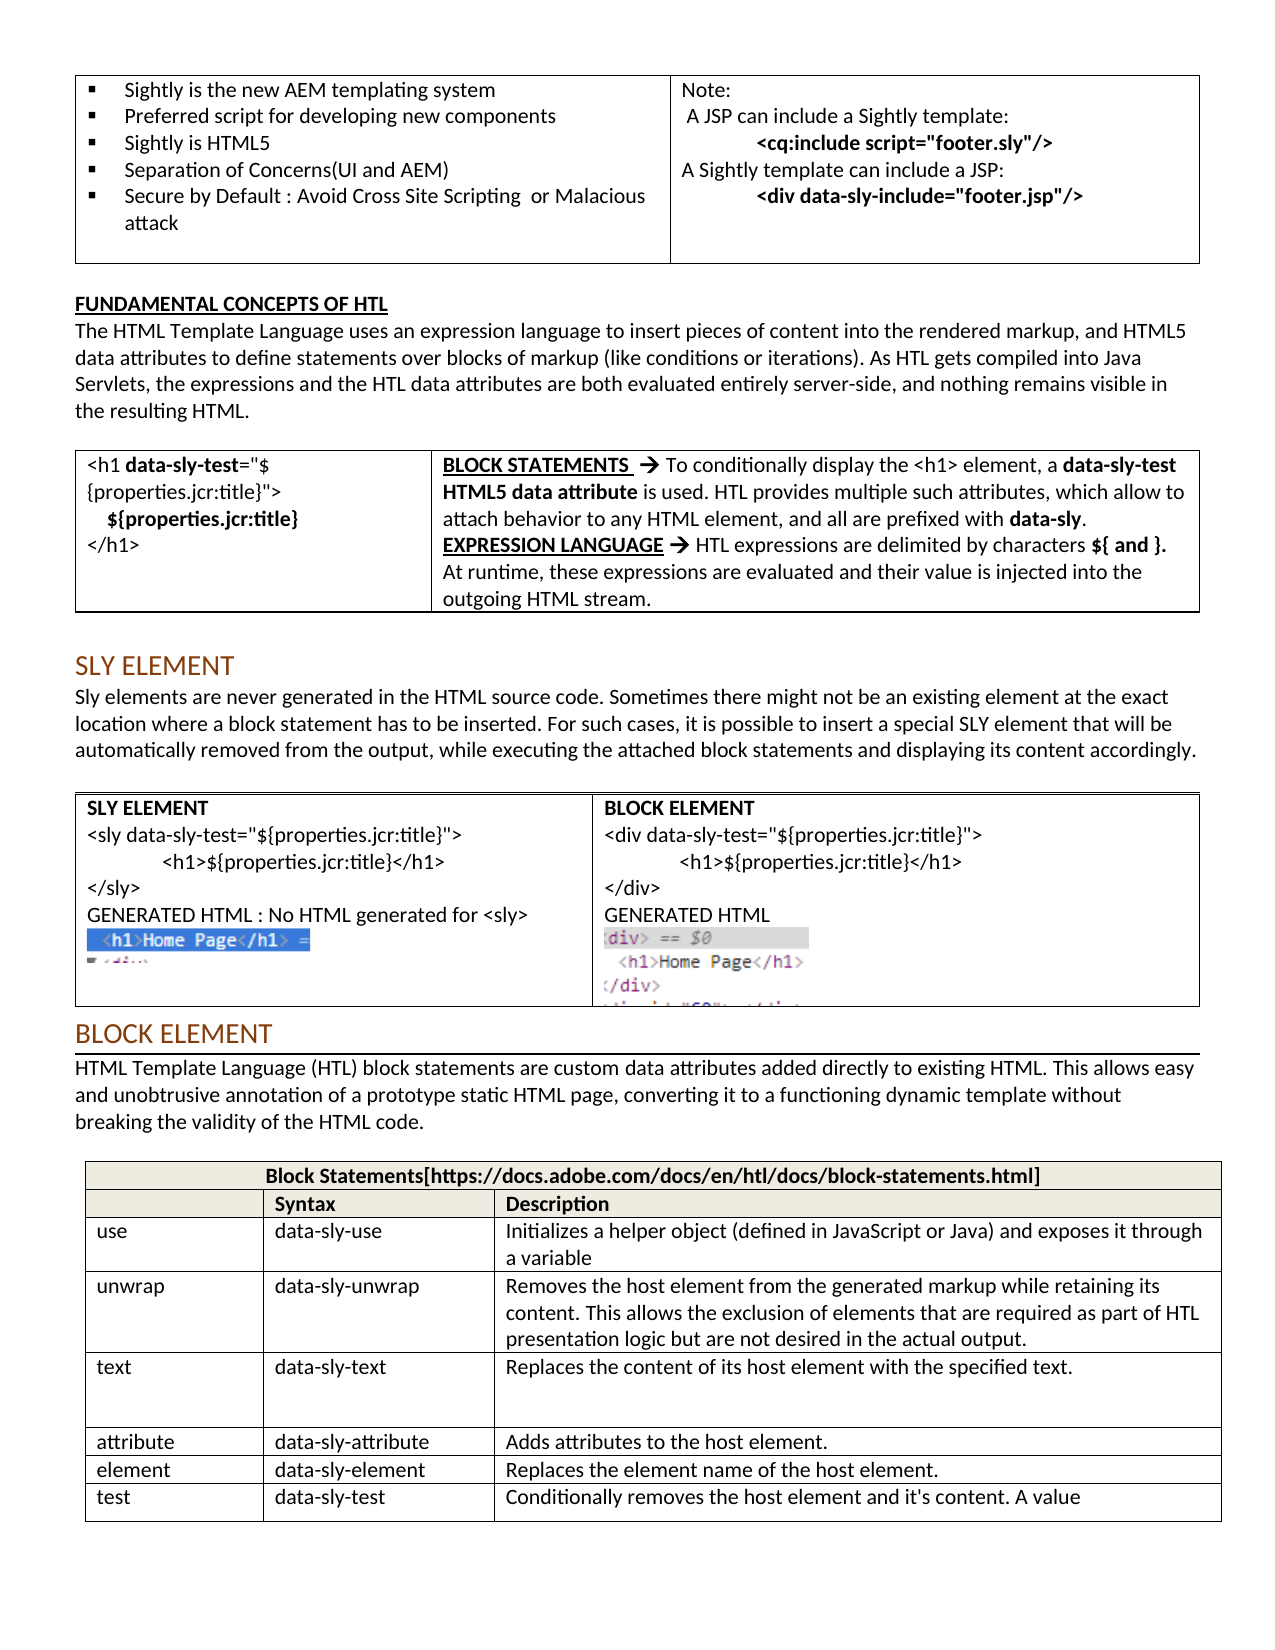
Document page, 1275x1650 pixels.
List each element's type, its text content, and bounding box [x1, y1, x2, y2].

text FUNDAMENTAL CONCEPTS OF HTL [75, 290, 1200, 317]
subtitle BLOCK ELEMENT [75, 1015, 1200, 1053]
table_cell use [86, 1218, 263, 1271]
table_header Block Statements[https://docs.adobe.com/docs/en/htl/docs/block-statements.html] [86, 1162, 1221, 1189]
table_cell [495, 1484, 1221, 1521]
subtitle SLY ELEMENT [75, 647, 1200, 683]
table_cell data-sly-element [264, 1456, 494, 1482]
table_header <h1 data-sly-test="${properties.jcr:title}"> ${properties.jcr:title} </h1> [76, 451, 431, 611]
table_cell Syntax [264, 1190, 494, 1217]
table_cell Initializes a helper object (defined in JavaScript or Java) and exposes it through a variable [495, 1218, 1221, 1271]
table_cell Replaces the content of its host element with the specified text. [495, 1353, 1221, 1427]
table_cell Adds attributes to the host element. [495, 1428, 1221, 1455]
picture [86, 927, 311, 963]
table_cell attribute [86, 1428, 263, 1455]
table_cell unwrap [86, 1272, 263, 1352]
table_cell Description [495, 1190, 1221, 1217]
table_cell Removes the host element from the generated markup while retaining its content. This allows the exclusion of elements that are required as part of HTL presentation logic but are not desired in the actual output. [495, 1272, 1221, 1352]
table_header Note: A JSP can include a Sightly template: <cq:include script="footer.sly"/> A Sightly template can include a JSP: <div data-sly-include="footer.jsp"/> [671, 76, 1199, 263]
table_cell text [86, 1353, 263, 1427]
table_cell data-sly-unwrap [264, 1272, 494, 1352]
text Sly elements are never generated in the HTML source code. Sometimes there might not be an existing element at the exact location where a block statement has to be inserted. For such cases, it is possible to insert a special SLY element that will be automatically removed from the output, while executing the attached block statements and displaying its content accordingly. [75, 683, 1200, 763]
table_cell data-sly-test [264, 1484, 494, 1521]
table_header BLOCK ELEMENT <div data-sly-test="${properties.jcr:title}"> <h1>${properties.jcr:title}</h1> </div> GENERATED HTML [593, 795, 1199, 1006]
table_header Sightly is the new AEM templating system Preferred script for developing new components Sightly is HTML5 Separation of Concerns(UI and AEM) Secure by Default : Avoid Cross Site Scripting or Malacious attack [76, 76, 670, 263]
table_header SLY ELEMENT <sly data-sly-test="${properties.jcr:title}"> <h1>${properties.jcr:title}</h1> </sly> GENERATED HTML : No HTML generated for <sly> [76, 795, 592, 1006]
table_cell test [86, 1484, 263, 1521]
table_cell data-sly-text [264, 1353, 494, 1427]
table_cell Replaces the element name of the host element. [495, 1456, 1221, 1482]
table_cell data-sly-attribute [264, 1428, 494, 1455]
table_cell [86, 1190, 263, 1217]
text HTML Template Language (HTL) block statements are custom data attributes added directly to existing HTML. This allows easy and unobtrusive annotation of a prototype static HTML page, converting it to a functioning dynamic template without breaking the validity of the HTML code. [75, 1055, 1200, 1134]
table_header BLOCK STATEMENTS To conditionally display the <h1> element, a data-sly-test HTML5 data attribute is used. HTL provides multiple such attributes, which allow to attach behavior to any HTML element, and all are prefixed with data-sly. EXPRESSION LANGUAGE HTL expressions are delimited by characters ${ and }. At runtime, these expressions are evaluated and their value is injected into the outgoing HTML stream. [432, 451, 1199, 611]
picture [604, 927, 809, 1006]
text The HTML Template Language uses an expression language to insert pieces of content into the rendered markup, and HTML5 data attributes to define statements over blocks of markup (like conditions or iterations). As HTL gets compiled into Java Servlets, the expressions and the HTL data attributes are both evaluated entirely server-side, and nothing remains visible in the resulting HTML. [75, 317, 1200, 424]
table_cell data-sly-use [264, 1218, 494, 1271]
table_cell element [86, 1456, 263, 1482]
